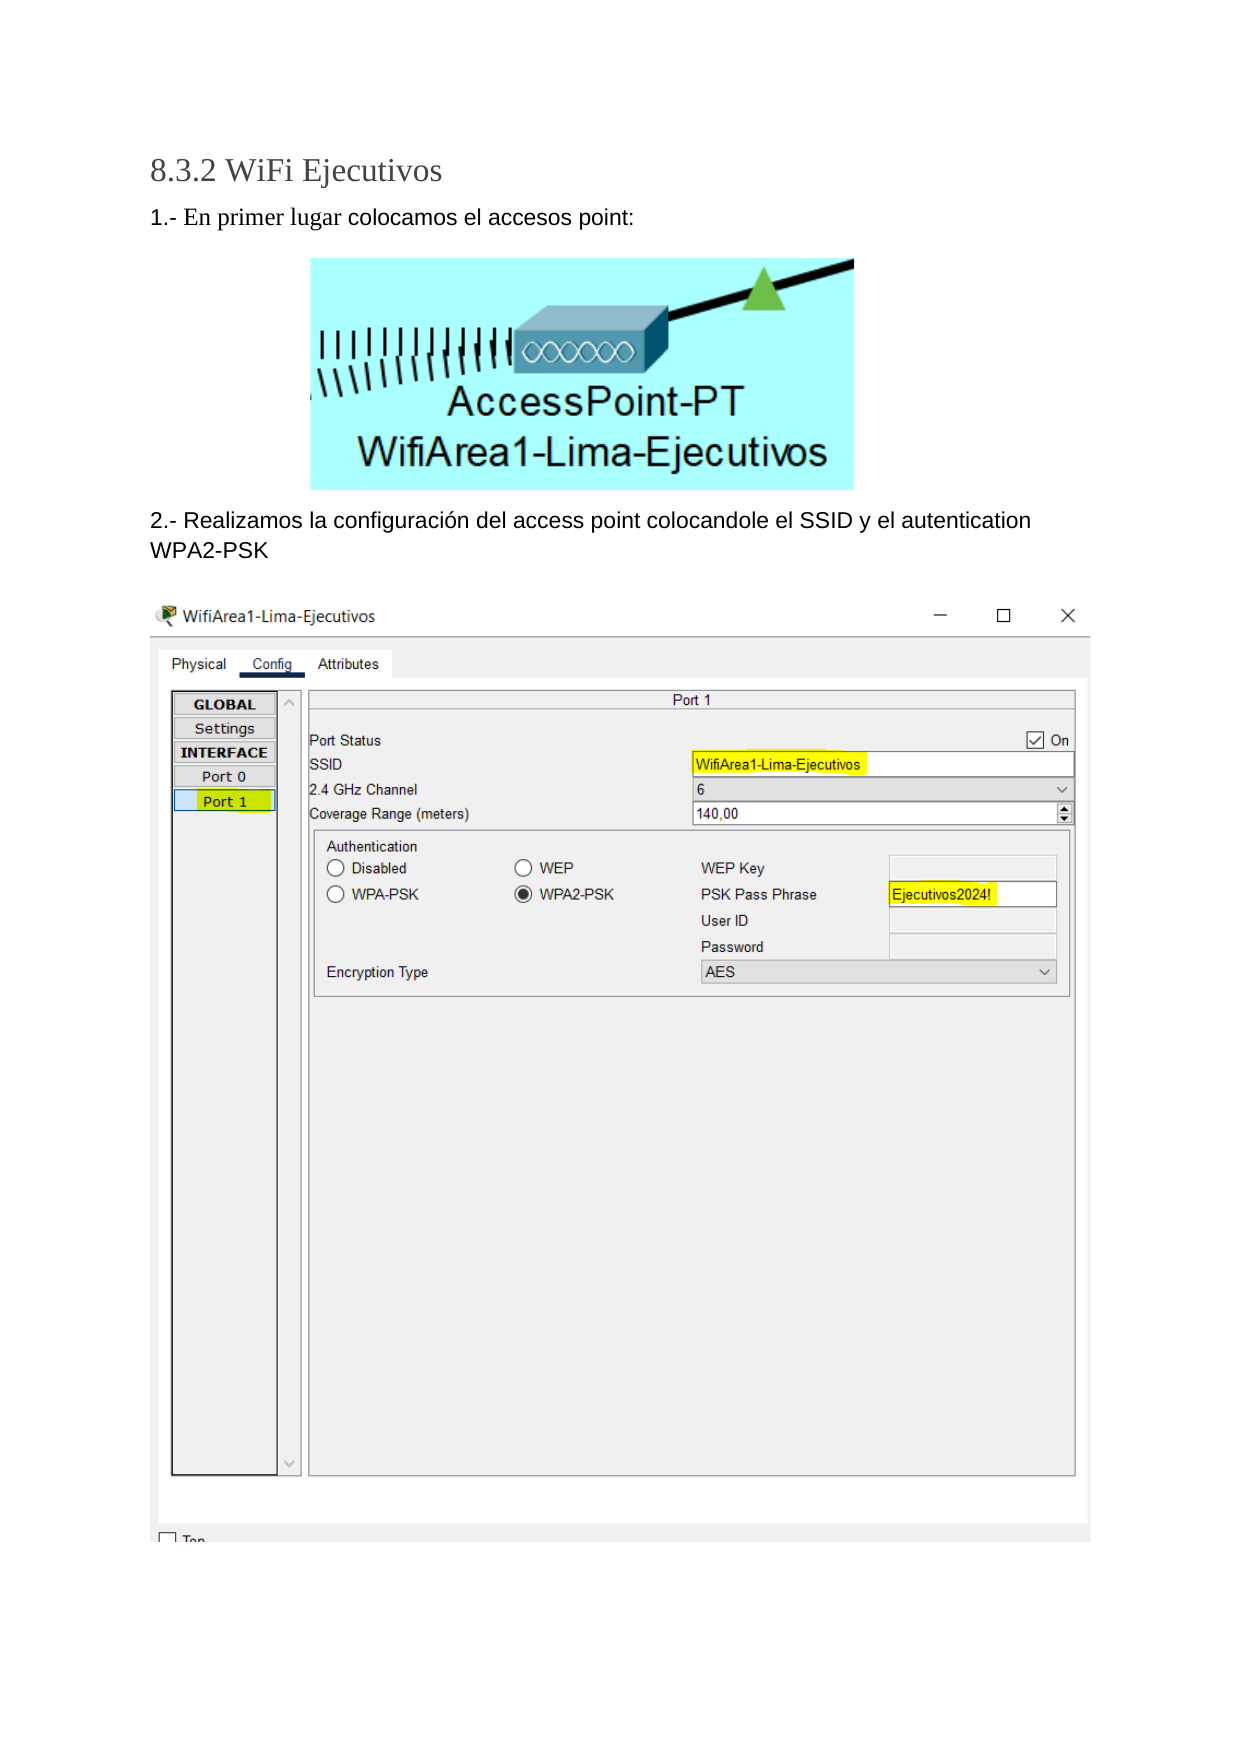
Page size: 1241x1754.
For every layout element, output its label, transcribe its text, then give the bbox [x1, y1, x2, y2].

text 2.- Realizamos la configuración del access point colocandole el SSID y el autentication WPA2-PSK [150, 507, 1090, 564]
picture [310, 258, 855, 490]
picture [150, 597, 1091, 1542]
subtitle 8.3.2 WiFi Ejecutivos [150, 150, 1090, 188]
text 1.- En primer lugar colocamos el accesos point: [150, 202, 1090, 231]
